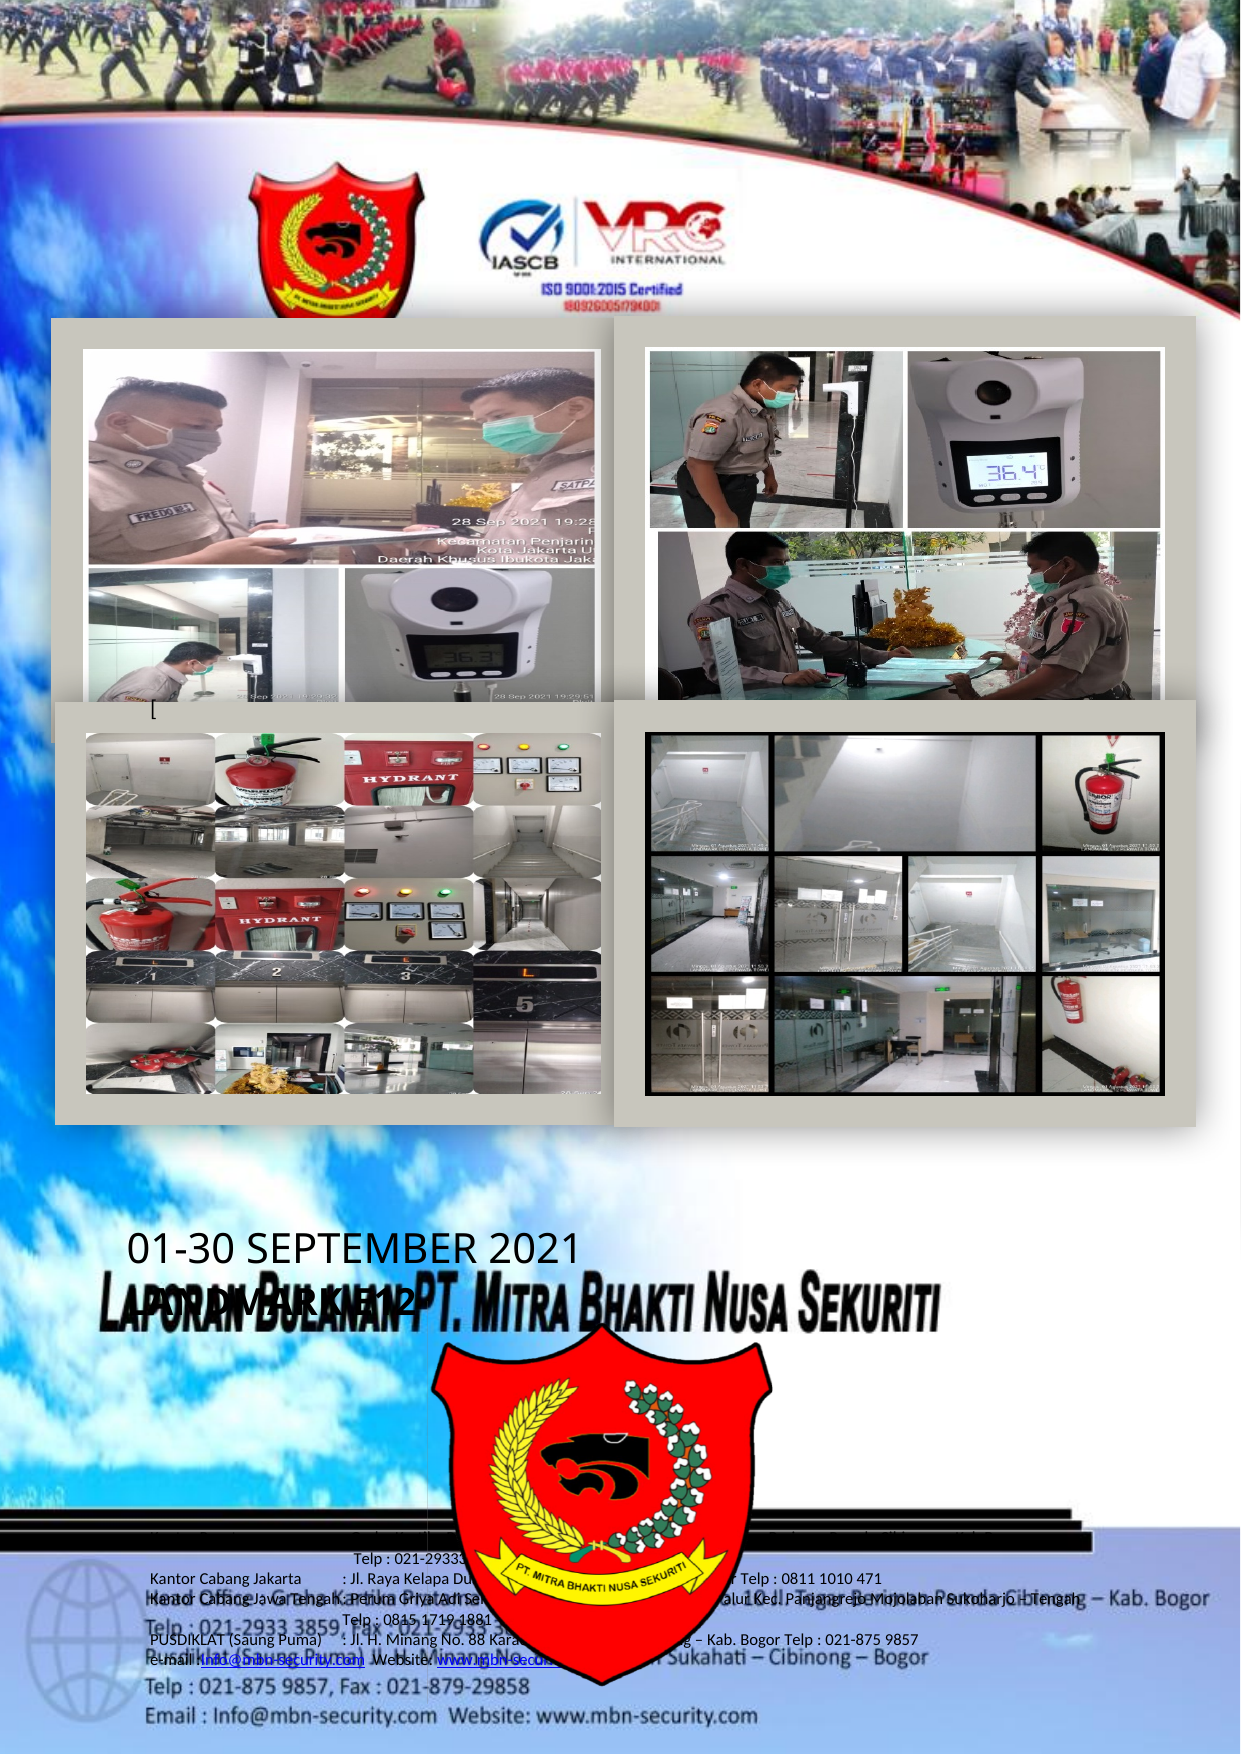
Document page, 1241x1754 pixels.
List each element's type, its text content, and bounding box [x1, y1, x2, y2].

picture [0, 0, 1241, 1754]
text LANDMARK E12 [126, 1276, 1126, 1327]
text [ [150, 694, 1090, 722]
text 01-30 SEPTEMBER 2021 [126, 1219, 1126, 1276]
